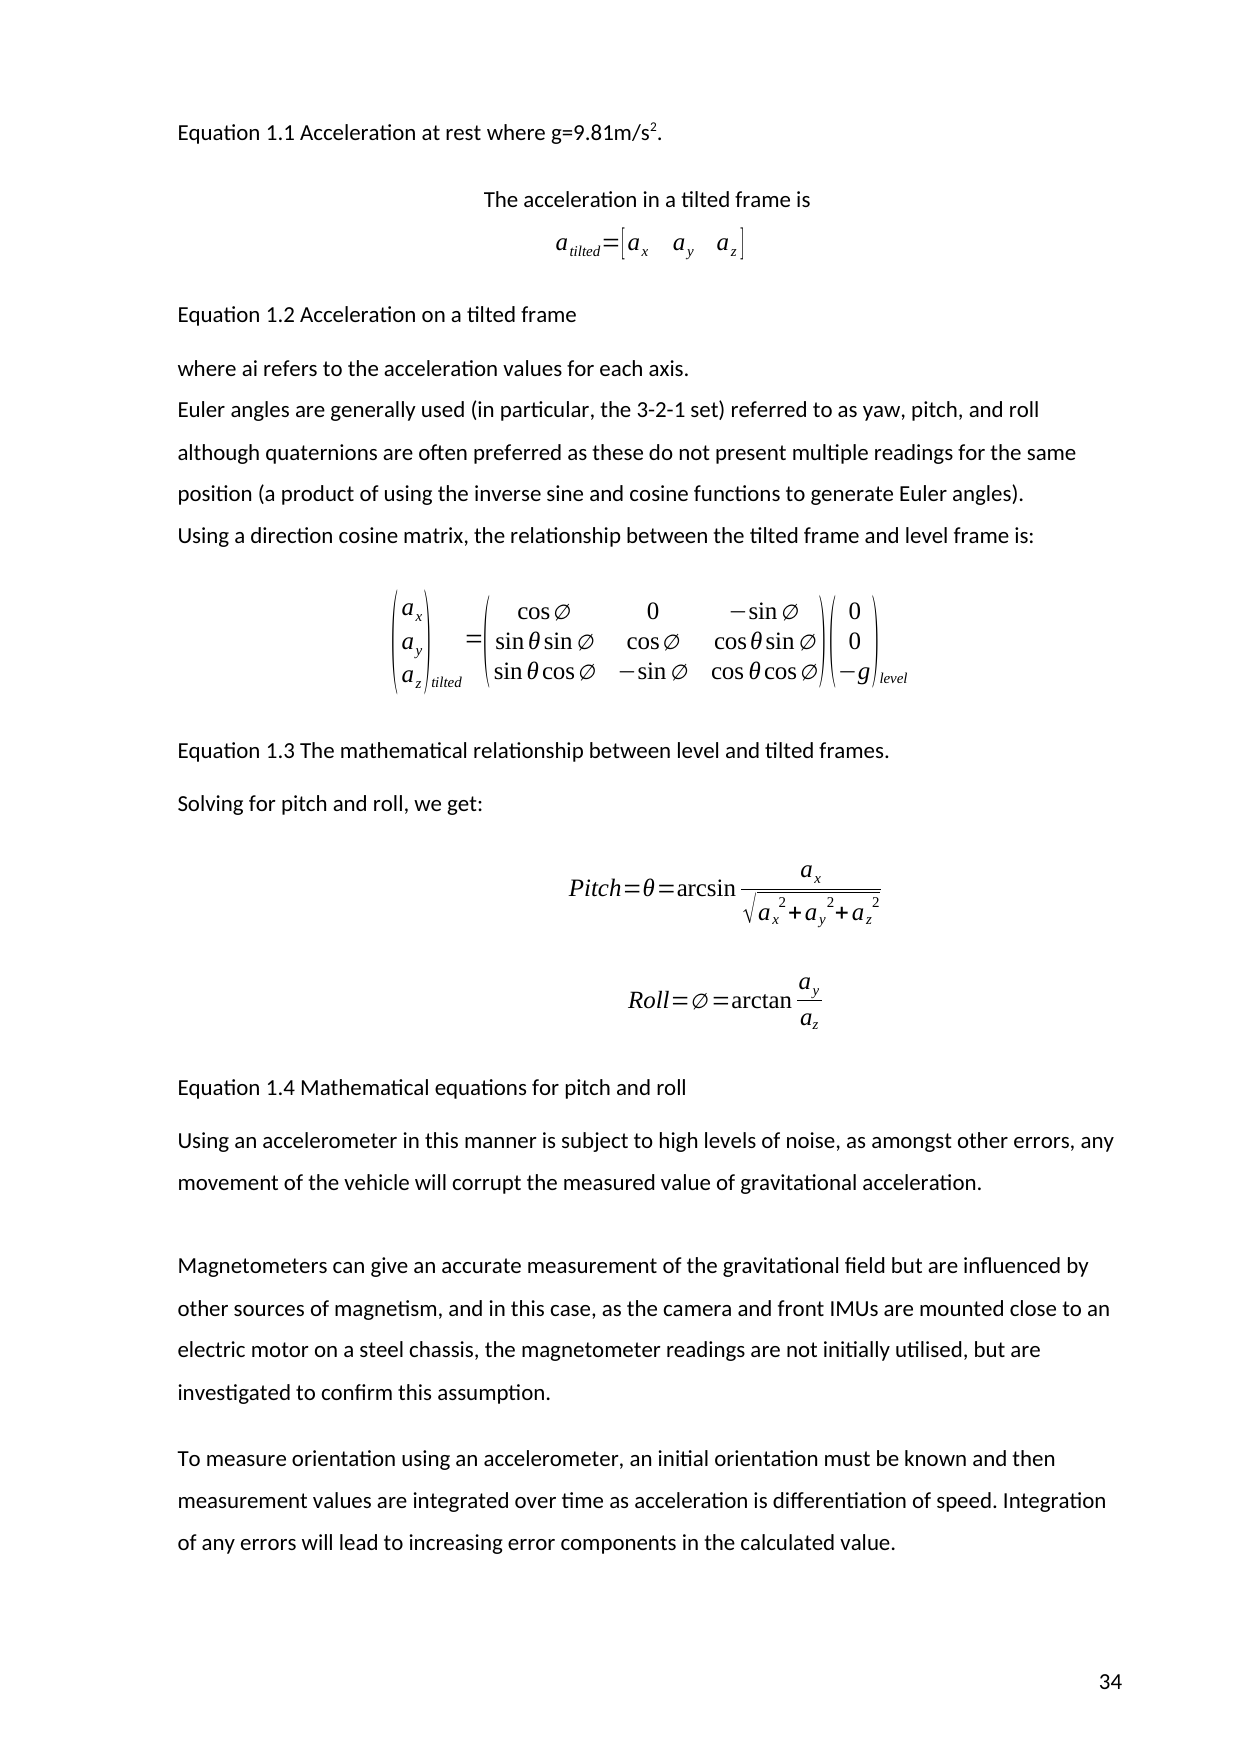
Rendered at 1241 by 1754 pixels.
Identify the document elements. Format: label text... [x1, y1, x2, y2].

text Equation 1.4 Mathematical equations for pitch and roll [177, 1073, 1122, 1101]
text Equation 1.1 Acceleration at rest where g=9.81m/s2. [177, 118, 1122, 146]
text Solving for pitch and roll, we get: [177, 789, 1122, 817]
text To measure orientation using an accelerometer, an initial orientation must be known and then measurement values are integrated over time as acceleration is differentiation of speed. Integration of any errors will lead to increasing error components in the calculated value. [177, 1444, 1122, 1557]
text where ai refers to the acceleration values for each axis. Euler angles are generally used (in particular, the 3-2-1 set) referred to as yaw, pitch, and roll although quaternions are often preferred as these do not present multiple readings for the same position (a product of using the inverse sine and cosine functions to generate Euler angles). Using a direction cosine matrix, the relationship between the tilted frame and level frame is: [177, 354, 1122, 549]
text Using an accelerometer in this manner is subject to high levels of noise, as amongst other errors, any movement of the vehicle will corrupt the measured value of gravitational acceleration. Magnetometers can give an accurate measurement of the gravitational field but are influenced by other sources of magnetism, and in this case, as the camera and front IMUs are mounted close to an electric motor on a steel chassis, the magnetometer readings are not initially utilised, but are investigated to confirm this assumption. [177, 1126, 1122, 1406]
text Equation 1.3 The mathematical relationship between level and tilted frames. [177, 736, 1122, 764]
text Equation 1.2 Acceleration on a tilted frame [177, 301, 1122, 329]
text The acceleration in a tilted frame is [177, 185, 1122, 262]
